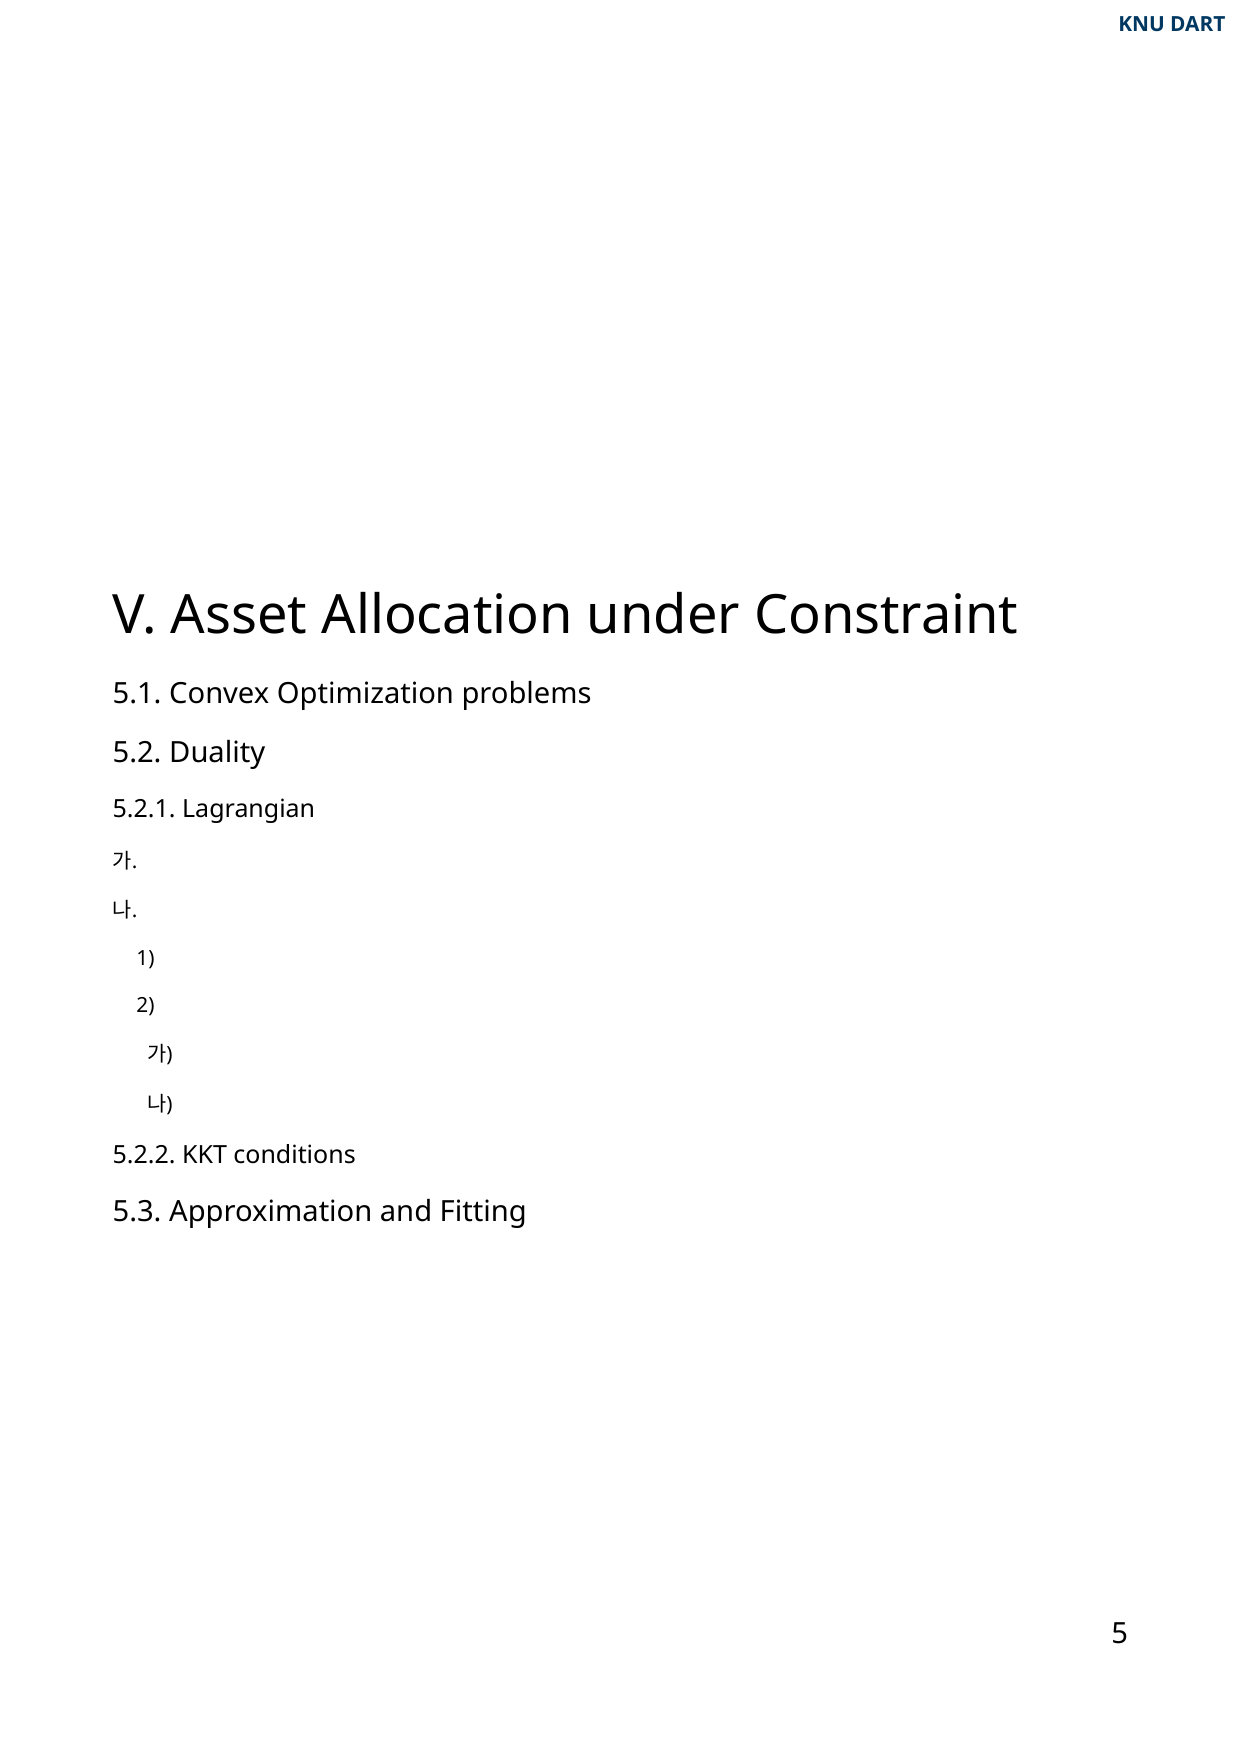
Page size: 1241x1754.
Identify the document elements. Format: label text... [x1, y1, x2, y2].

text V. Asset Allocation under Constraint [112, 576, 1128, 649]
text 5.3. Approximation and Fitting [112, 1190, 1128, 1229]
text 가) [112, 1038, 1128, 1068]
text 1) [112, 943, 1128, 971]
text 5.2.2. KKT conditions [112, 1136, 1128, 1170]
text 나. [112, 894, 1128, 924]
text 나) [112, 1087, 1128, 1117]
text 5.1. Convex Optimization problems [112, 672, 1128, 712]
text 가. [112, 844, 1128, 874]
text 5.2. Duality [112, 731, 1128, 771]
text 2) [112, 990, 1128, 1019]
text 5.2.1. Lagrangian [112, 791, 1128, 825]
